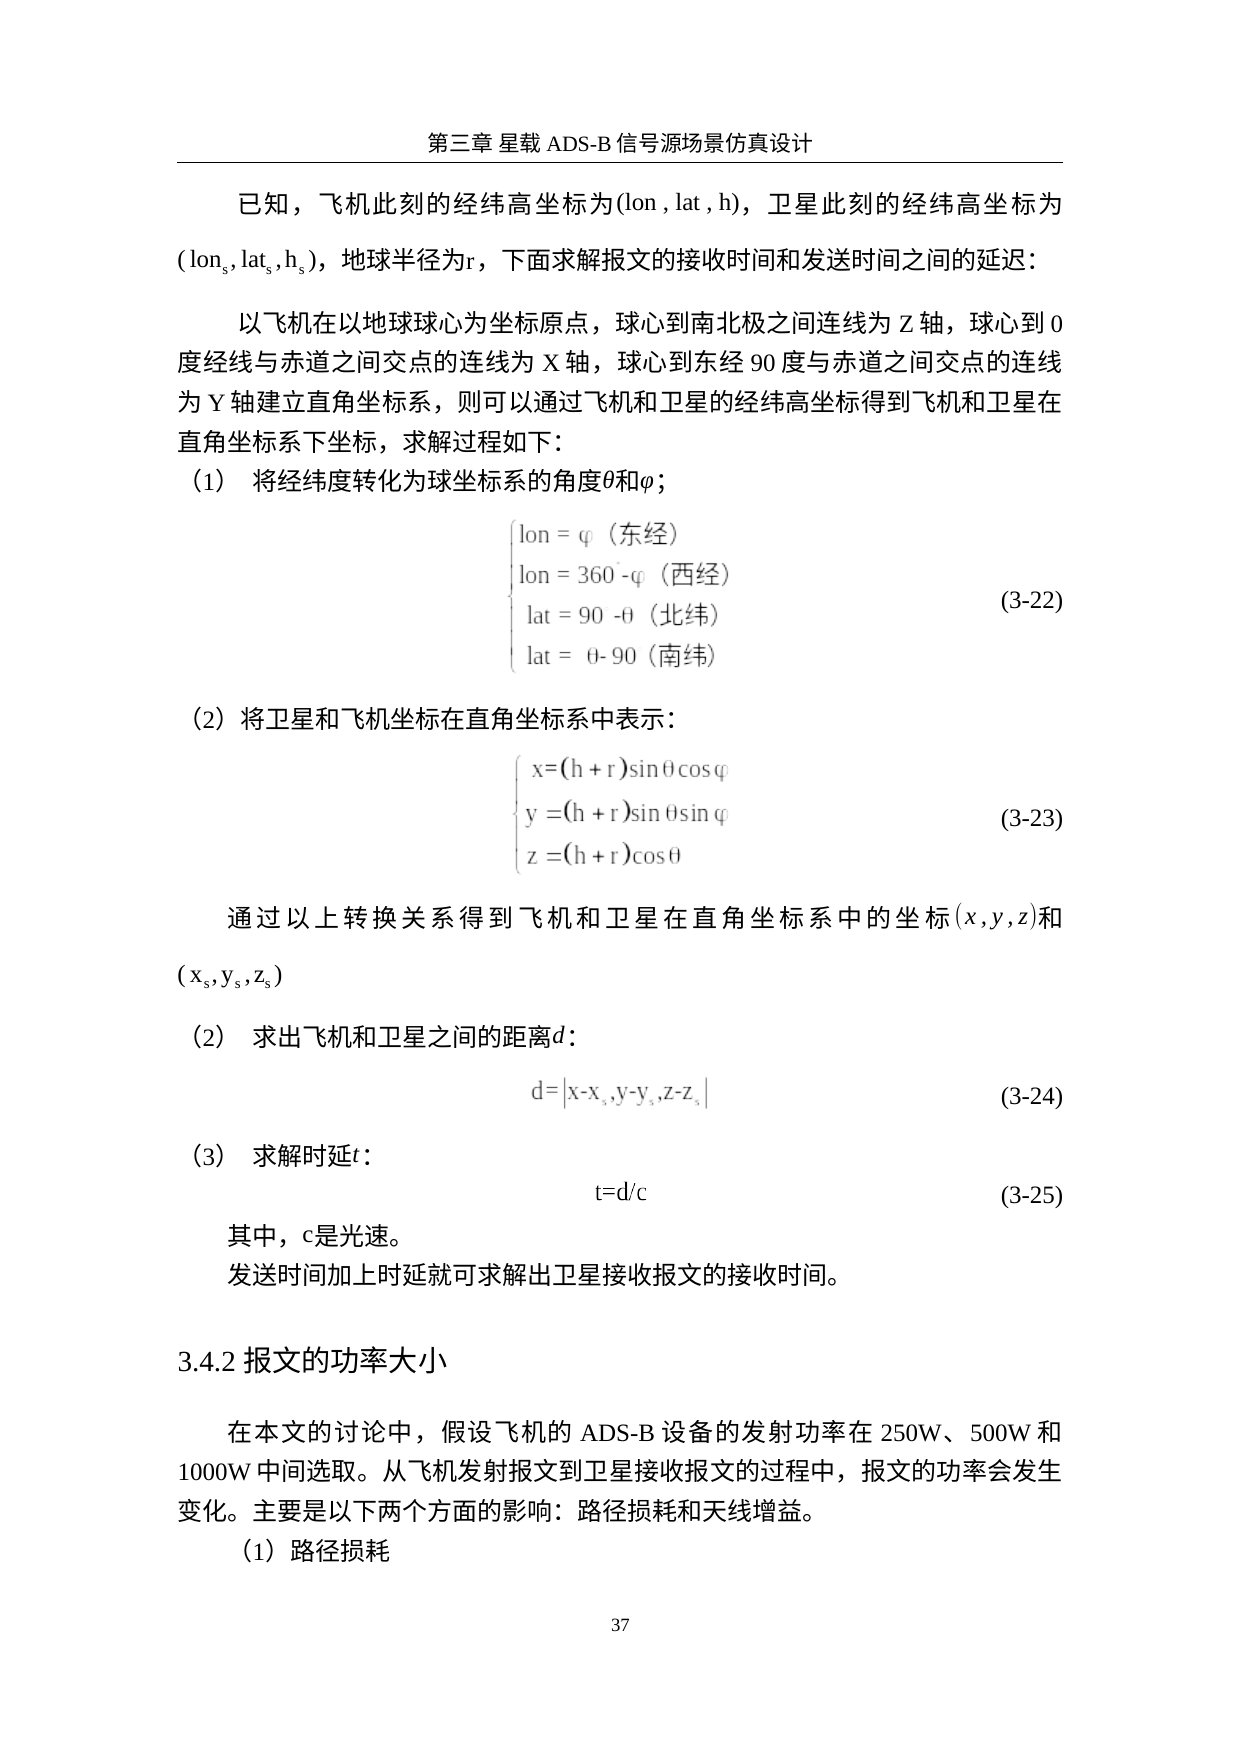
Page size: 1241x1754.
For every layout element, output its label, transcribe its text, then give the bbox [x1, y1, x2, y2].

text (3-23) [177, 738, 1063, 897]
list 将经纬度转化为球坐标系的角度和； [177, 460, 1063, 500]
text 发送时间加上时延就可求解出卫星接收报文的接收时间。 [177, 1254, 1063, 1294]
text (3-24) [177, 1056, 1063, 1135]
list 求出飞机和卫星之间的距离： [177, 1016, 1063, 1056]
text （1）路径损耗 [177, 1529, 1063, 1569]
list 求解时延： [177, 1135, 1063, 1174]
text 以飞机在以地球球心为坐标原点，球心到南北极之间连线为Z轴，球心到0度经线与赤道之间交点的连线为X轴，球心到东经90度与赤道之间交点的连线为Y轴建立直角坐标系，则可以通过飞机和卫星的经纬高坐标得到飞机和卫星在直角坐标系下坐标，求解过程如下： [177, 301, 1063, 460]
text 3.4.2 报文的功率大小 [177, 1319, 1063, 1398]
text (3-22) [177, 500, 1063, 698]
text 在本文的讨论中，假设飞机的ADS-B设备的发射功率在250W、500W和1000W中间选取。从飞机发射报文到卫星接收报文的过程中，报文的功率会发生变化。主要是以下两个方面的影响：路径损耗和天线增益。 [177, 1411, 1063, 1529]
text （2）将卫星和飞机坐标在直角坐标系中表示： [177, 698, 1063, 738]
text 通过以上转换关系得到飞机和卫星在直角坐标系中的坐标和 [177, 897, 1063, 1016]
text 已知，飞机此刻的经纬高坐标为，卫星此刻的经纬高坐标为，地球半径为，下面求解报文的接收时间和发送时间之间的延迟： [177, 182, 1063, 301]
text (3-25) [177, 1174, 1063, 1214]
text 其中，是光速。 [177, 1214, 1063, 1254]
